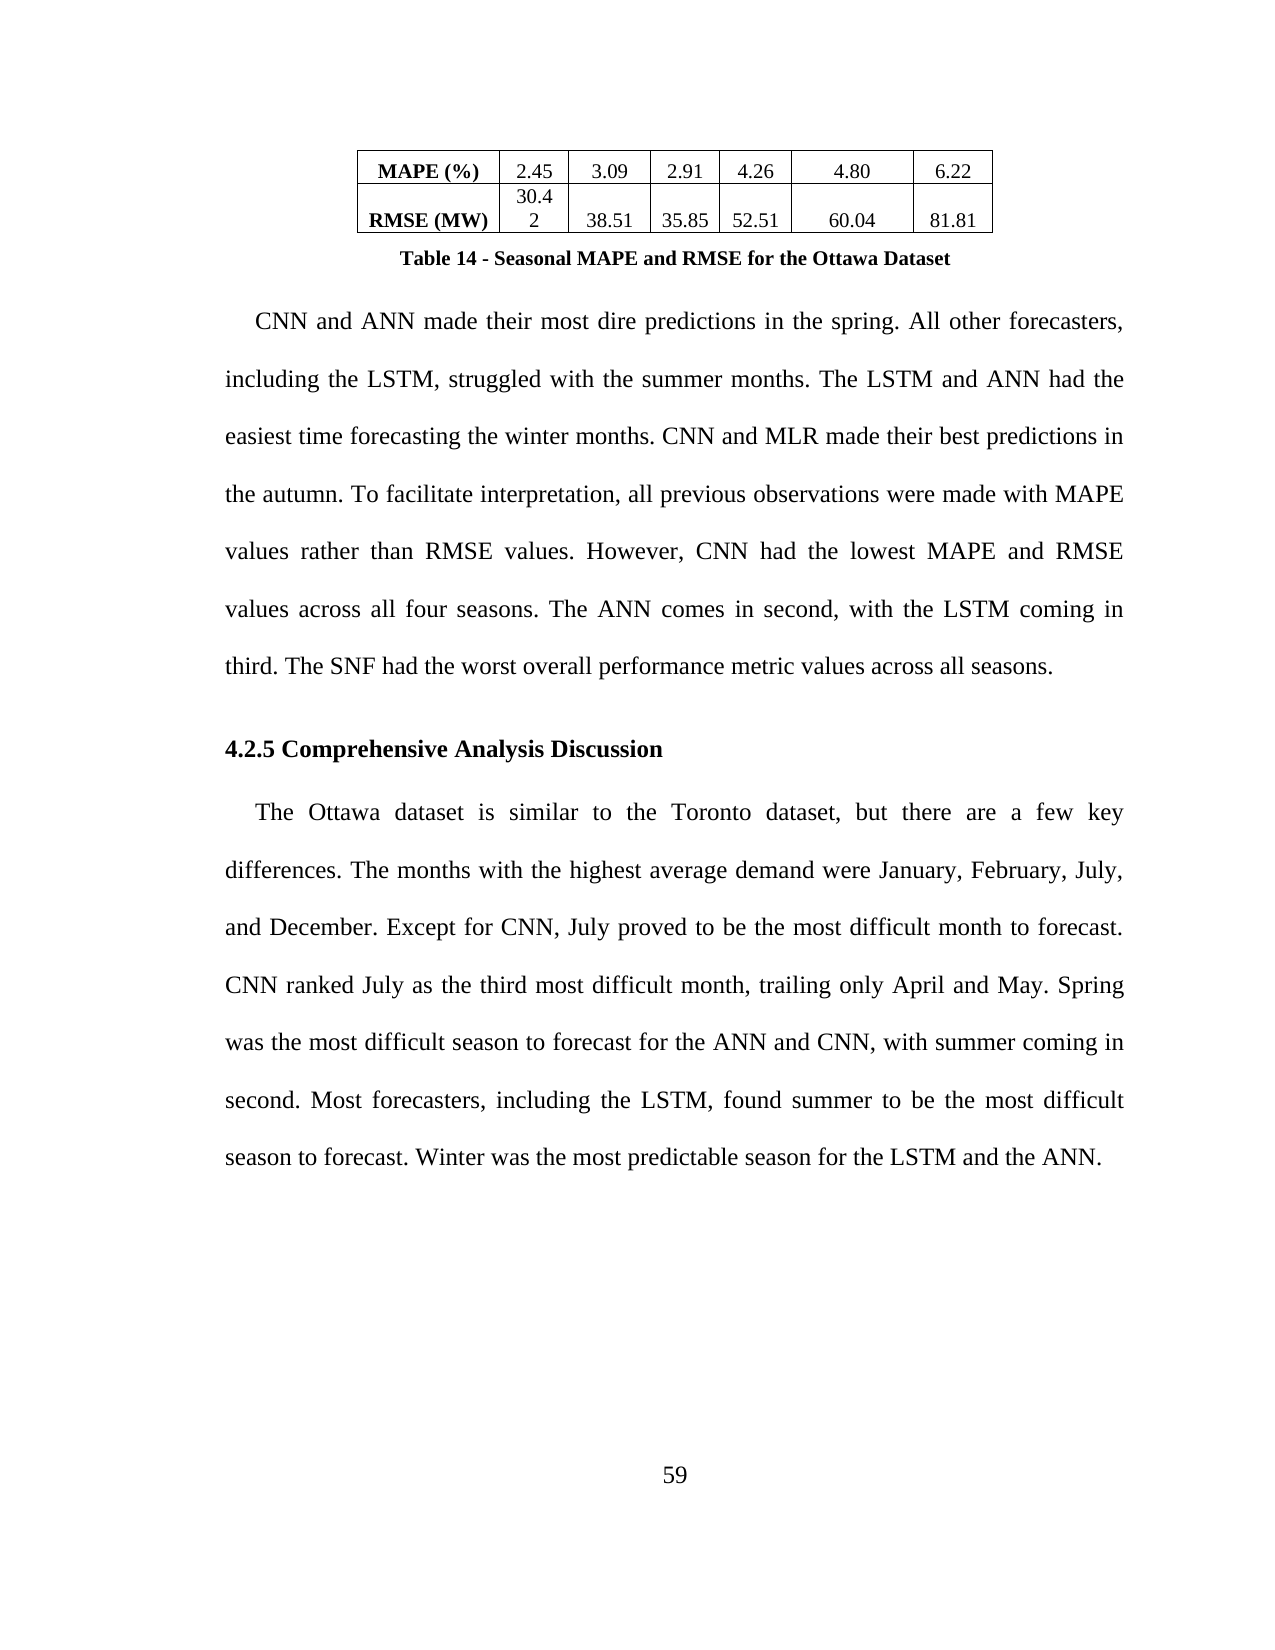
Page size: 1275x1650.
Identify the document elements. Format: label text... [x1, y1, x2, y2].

text CNN and ANN made their most dire predictions in the spring. All other forecasters, including the LSTM, struggled with the summer months. The LSTM and ANN had the easiest time forecasting the winter months. CNN and MLR made their best predictions in the autumn. To facilitate interpretation, all previous observations were made with MAPE values rather than RMSE values. However, CNN had the lowest MAPE and RMSE values across all four seasons. The ANN comes in second, with the LSTM coming in third. The SNF had the worst overall performance metric values across all seasons. [225, 306, 1125, 680]
table_cell MAPE (%) [358, 151, 499, 183]
table_cell 52.51 [720, 184, 791, 232]
table_cell RMSE (MW) [358, 184, 499, 232]
table_cell 38.51 [569, 184, 650, 232]
table_cell 35.85 [651, 184, 719, 232]
text The Ottawa dataset is similar to the Toronto dataset, but there are a few key differences. The months with the highest average demand were January, February, July, and December. Except for CNN, July proved to be the most difficult month to forecast. CNN ranked July as the third most difficult month, trailing only April and May. Spring was the most difficult season to forecast for the ANN and CNN, with summer coming in second. Most forecasters, including the LSTM, found summer to be the most difficult season to forecast. Winter was the most predictable season for the LSTM and the ANN. [225, 797, 1125, 1171]
table_cell 30.42 [500, 184, 568, 232]
text Table 14 - Seasonal MAPE and RMSE for the Ottawa Dataset [225, 246, 1125, 269]
table_cell 4.80 [792, 151, 913, 183]
table_cell 60.04 [792, 184, 913, 232]
table_cell 2.91 [651, 151, 719, 183]
table_cell 6.22 [914, 151, 992, 183]
table_cell 4.26 [720, 151, 791, 183]
table_cell 81.81 [914, 184, 992, 232]
subtitle 4.2.5 Comprehensive Analysis Discussion [225, 734, 1125, 762]
table_cell 2.45 [500, 151, 568, 183]
table_cell 3.09 [569, 151, 650, 183]
